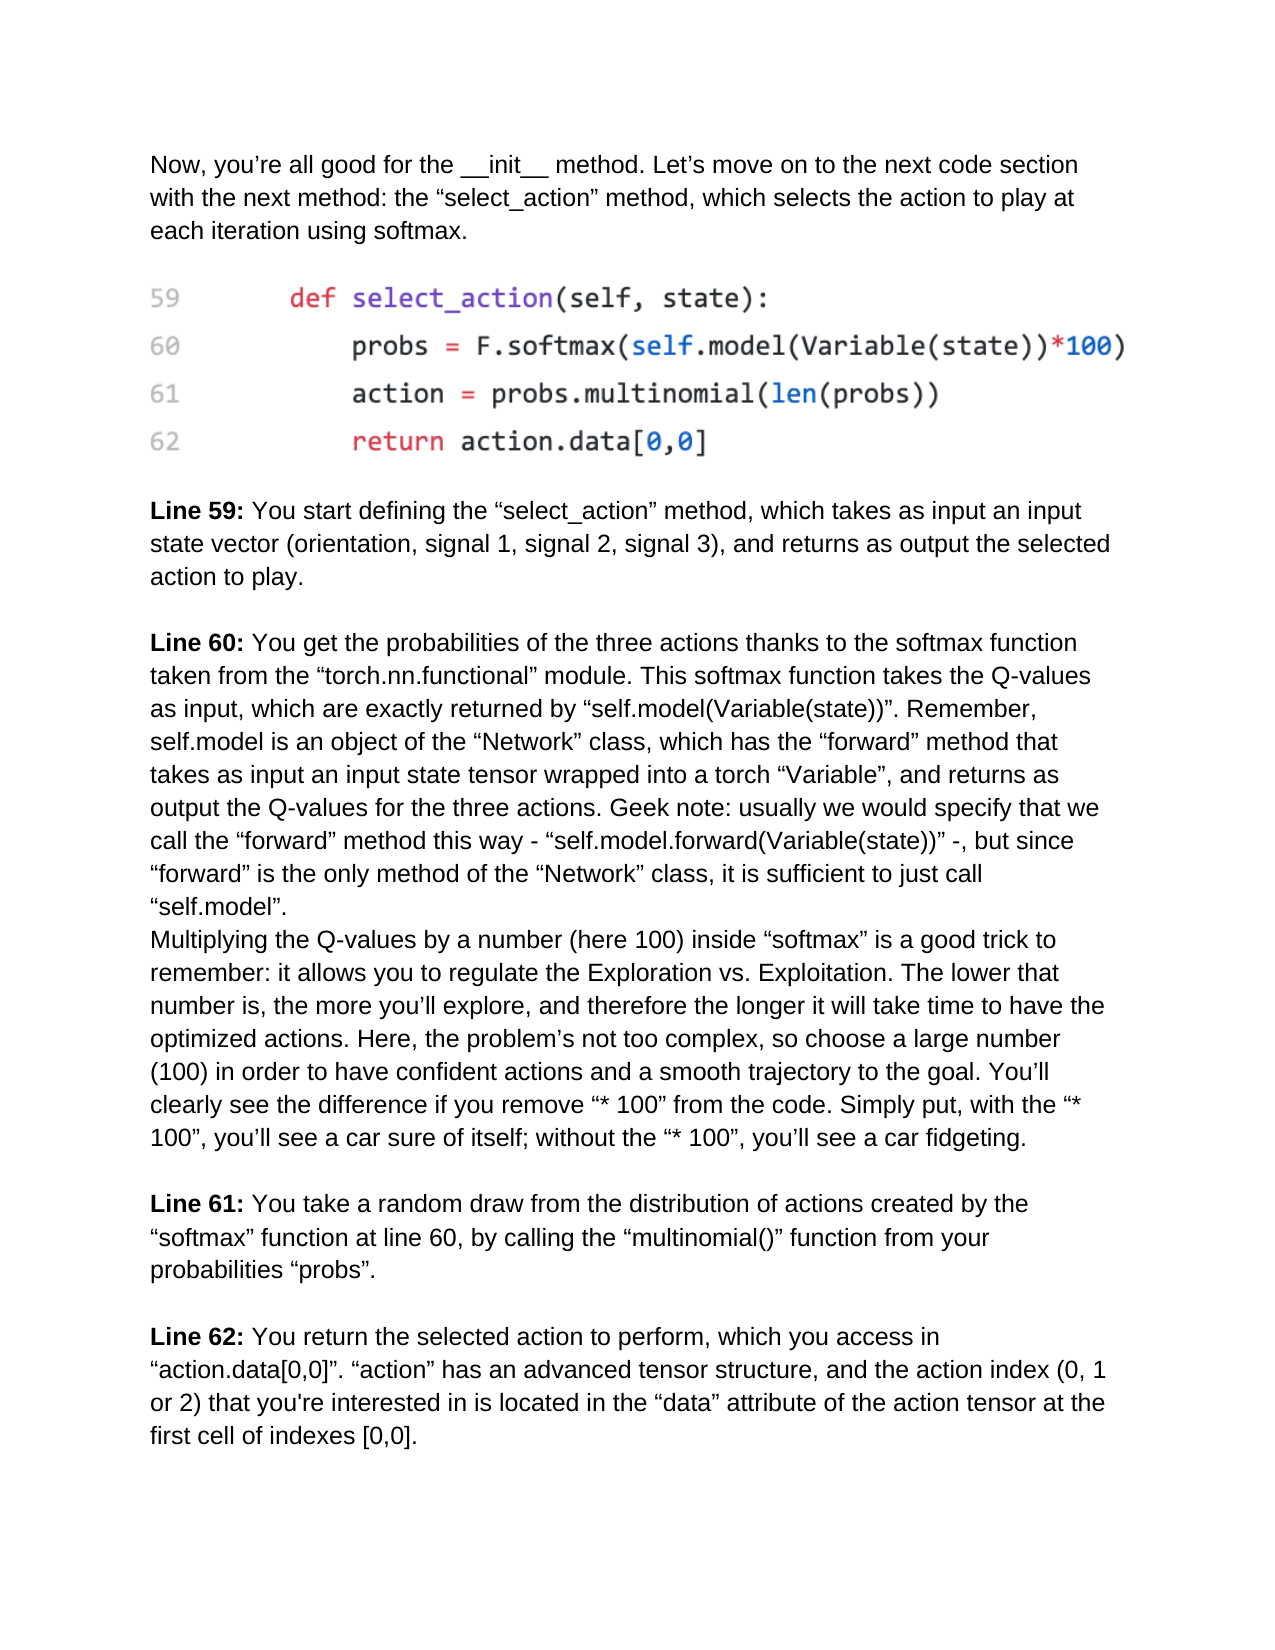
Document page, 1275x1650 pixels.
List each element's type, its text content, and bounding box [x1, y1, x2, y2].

text Now, you’re all good for the __init__ method. Let’s move on to the next code section with the next method: the “select_action” method, which selects the action to play at each iteration using softmax. [150, 150, 1125, 245]
text Line 60: You get the probabilities of the three actions thanks to the softmax function taken from the “torch.nn.functional” module. This softmax function takes the Q-values as input, which are exactly returned by “self.model(Variable(state))”. Remember, self.model is an object of the “Network” class, which has the “forward” method that takes as input an input state tensor wrapped into a torch “Variable”, and returns as output the Q-values for the three actions. Geek note: usually we would specify that we call the “forward” method this way - “self.model.forward(Variable(state))” -, but since “forward” is the only method of the “Network” class, it is sufficient to just call “self.model”. [150, 628, 1125, 921]
picture [150, 282, 1125, 460]
text Multiplying the Q-values by a number (here 100) inside “softmax” is a good trick to remember: it allows you to regulate the Exploration vs. Exploitation. The lower that number is, the more you’ll explore, and therefore the longer it will take time to have the optimized actions. Here, the problem’s not too complex, so choose a large number (100) in order to have confident actions and a smooth trajectory to the goal. You’ll clearly see the difference if you remove “* 100” from the code. Simply put, with the “* 100”, you’ll see a car sure of itself; without the “* 100”, you’ll see a car fidgeting. [150, 925, 1125, 1152]
text Line 62: You return the selected action to perform, which you access in “action.data[0,0]”. “action” has an advanced tensor structure, and the action index (0, 1 or 2) that you're interested in is located in the “data” attribute of the action tensor at the first cell of indexes [0,0]. [150, 1322, 1125, 1449]
text Line 61: You take a random draw from the distribution of actions created by the “softmax” function at line 60, by calling the “multinomial()” function from your probabilities “probs”. [150, 1189, 1125, 1284]
text Line 59: You start defining the “select_action” method, which takes as input an input state vector (orientation, signal 1, signal 2, signal 3), and returns as output the selected action to play. [150, 496, 1125, 591]
